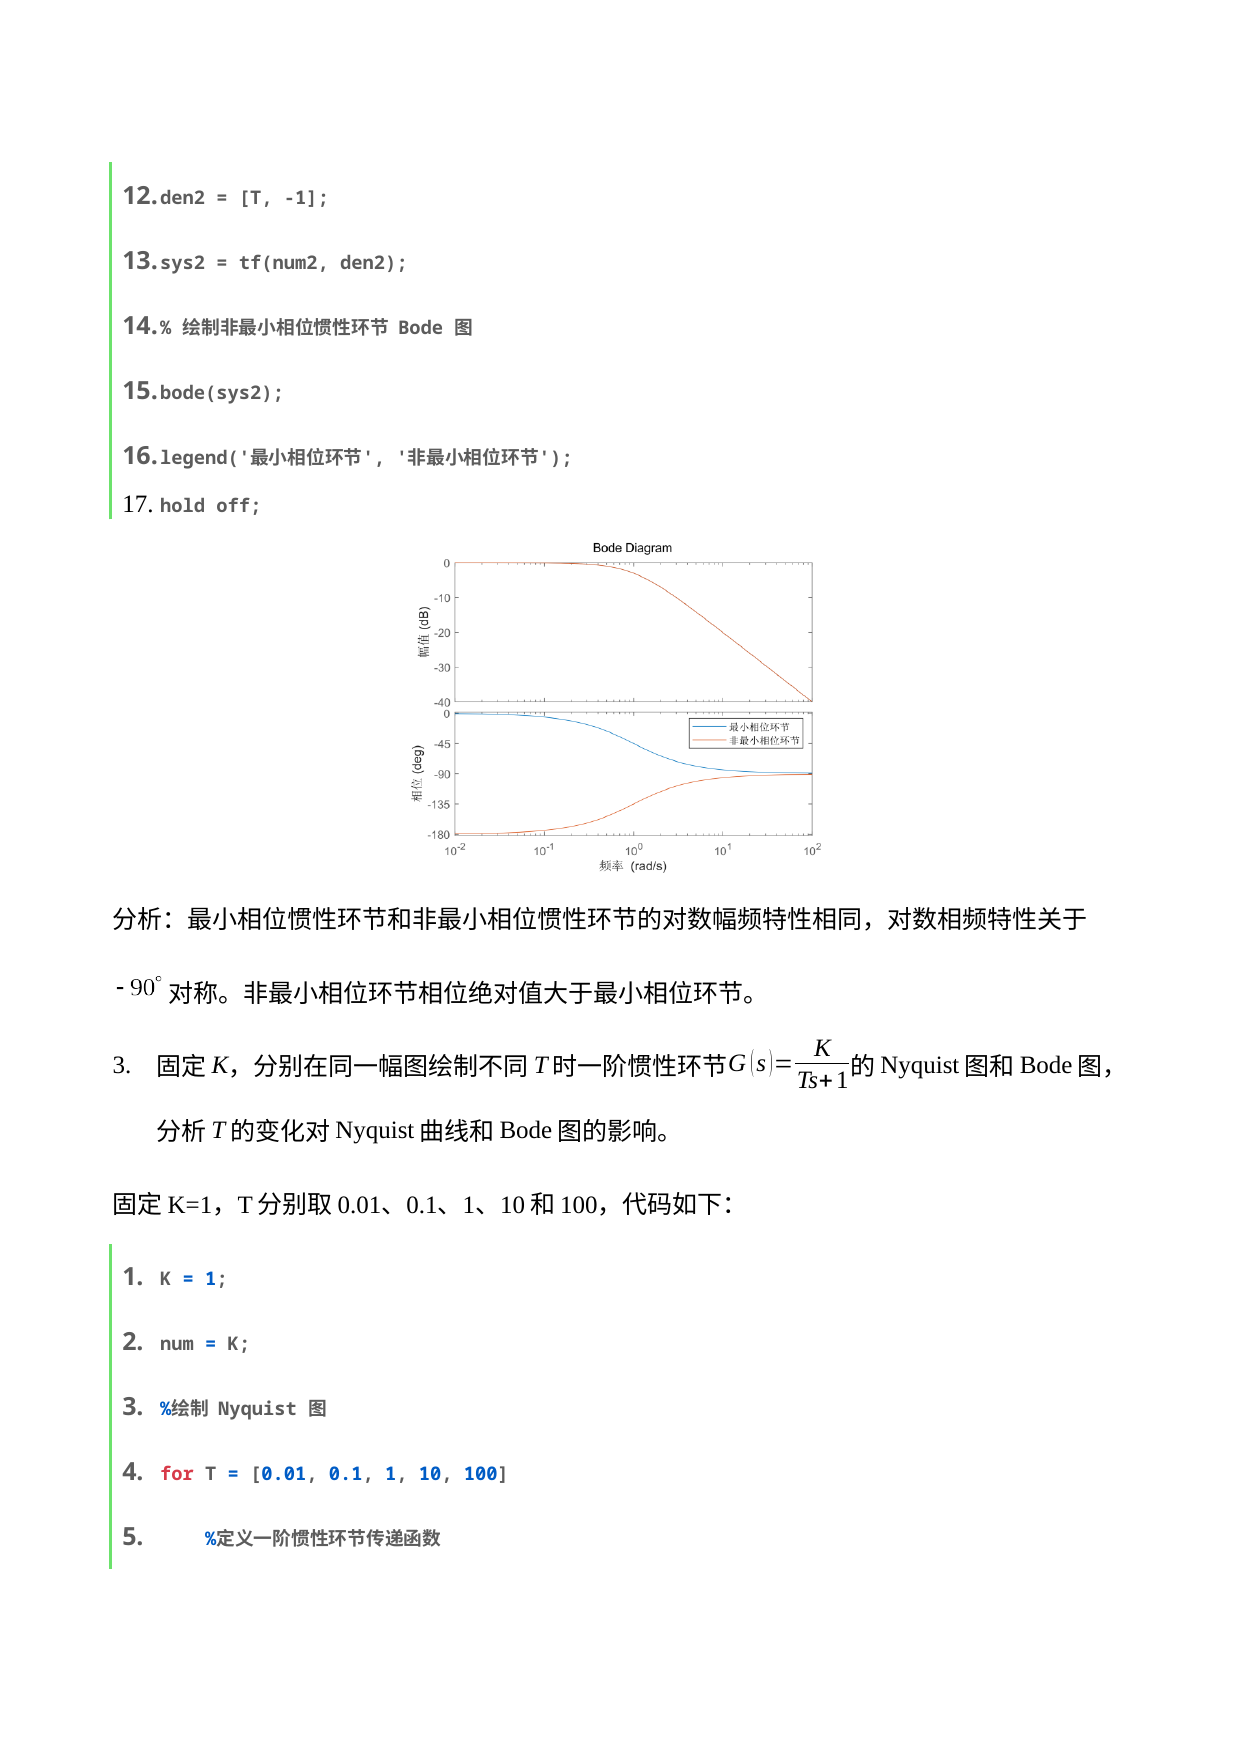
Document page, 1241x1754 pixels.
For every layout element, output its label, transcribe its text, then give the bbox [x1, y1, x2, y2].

list % 绘制非最小相位惯性环节 Bode 图 [112, 292, 1128, 357]
list 固定K，分别在同一幅图绘制不同T时一阶惯性环节的Nyquist图和Bode图，分析T的变化对Nyquist曲线和Bode图的影响。 [112, 1032, 1128, 1162]
list num = K; [112, 1309, 1128, 1374]
list K = 1; [112, 1244, 1128, 1309]
list for T = [0.01, 0.1, 1, 10, 100] [112, 1439, 1128, 1504]
list den2 = [T, -1]; [112, 162, 1128, 227]
list %定义一阶惯性环节传递函数 [112, 1504, 1128, 1569]
list hold off; [112, 487, 1128, 519]
list 对称。非最小相位环节相位绝对值大于最小相位环节。 [112, 959, 1128, 1024]
list sys2 = tf(num2, den2); [112, 227, 1128, 292]
list bode(sys2); [112, 357, 1128, 422]
text 固定K=1，T分别取0.01、0.1、1、10和100，代码如下： [112, 1170, 1128, 1235]
list legend('最小相位环节', '非最小相位环节'); [112, 422, 1128, 487]
picture [383, 519, 857, 874]
list %绘制 Nyquist 图 [112, 1374, 1128, 1439]
list 分析：最小相位惯性环节和非最小相位惯性环节的对数幅频特性相同，对数相频特性关于 [112, 885, 1128, 950]
